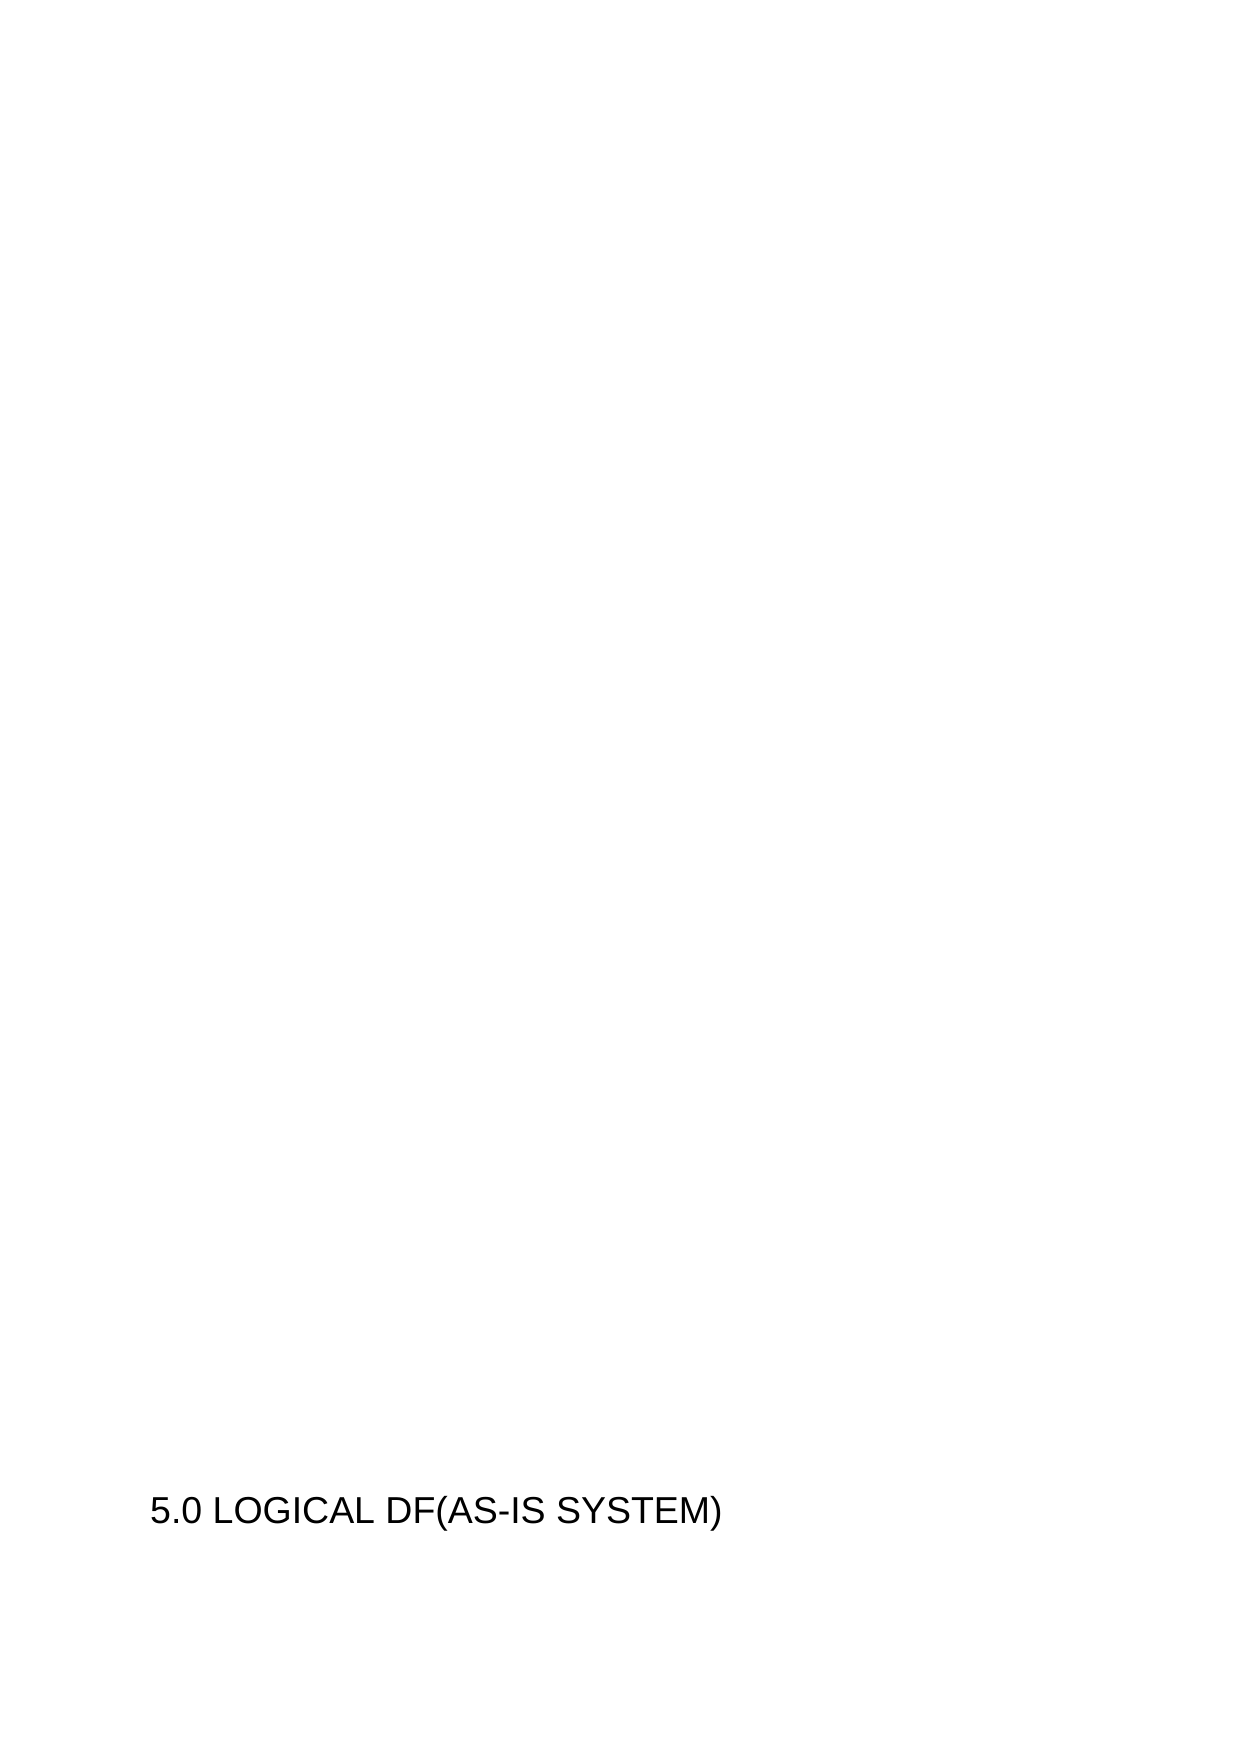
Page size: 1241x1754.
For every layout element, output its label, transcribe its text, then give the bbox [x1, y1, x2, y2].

text 5.0 LOGICAL DF(AS-IS SYSTEM) [150, 1489, 1090, 1532]
